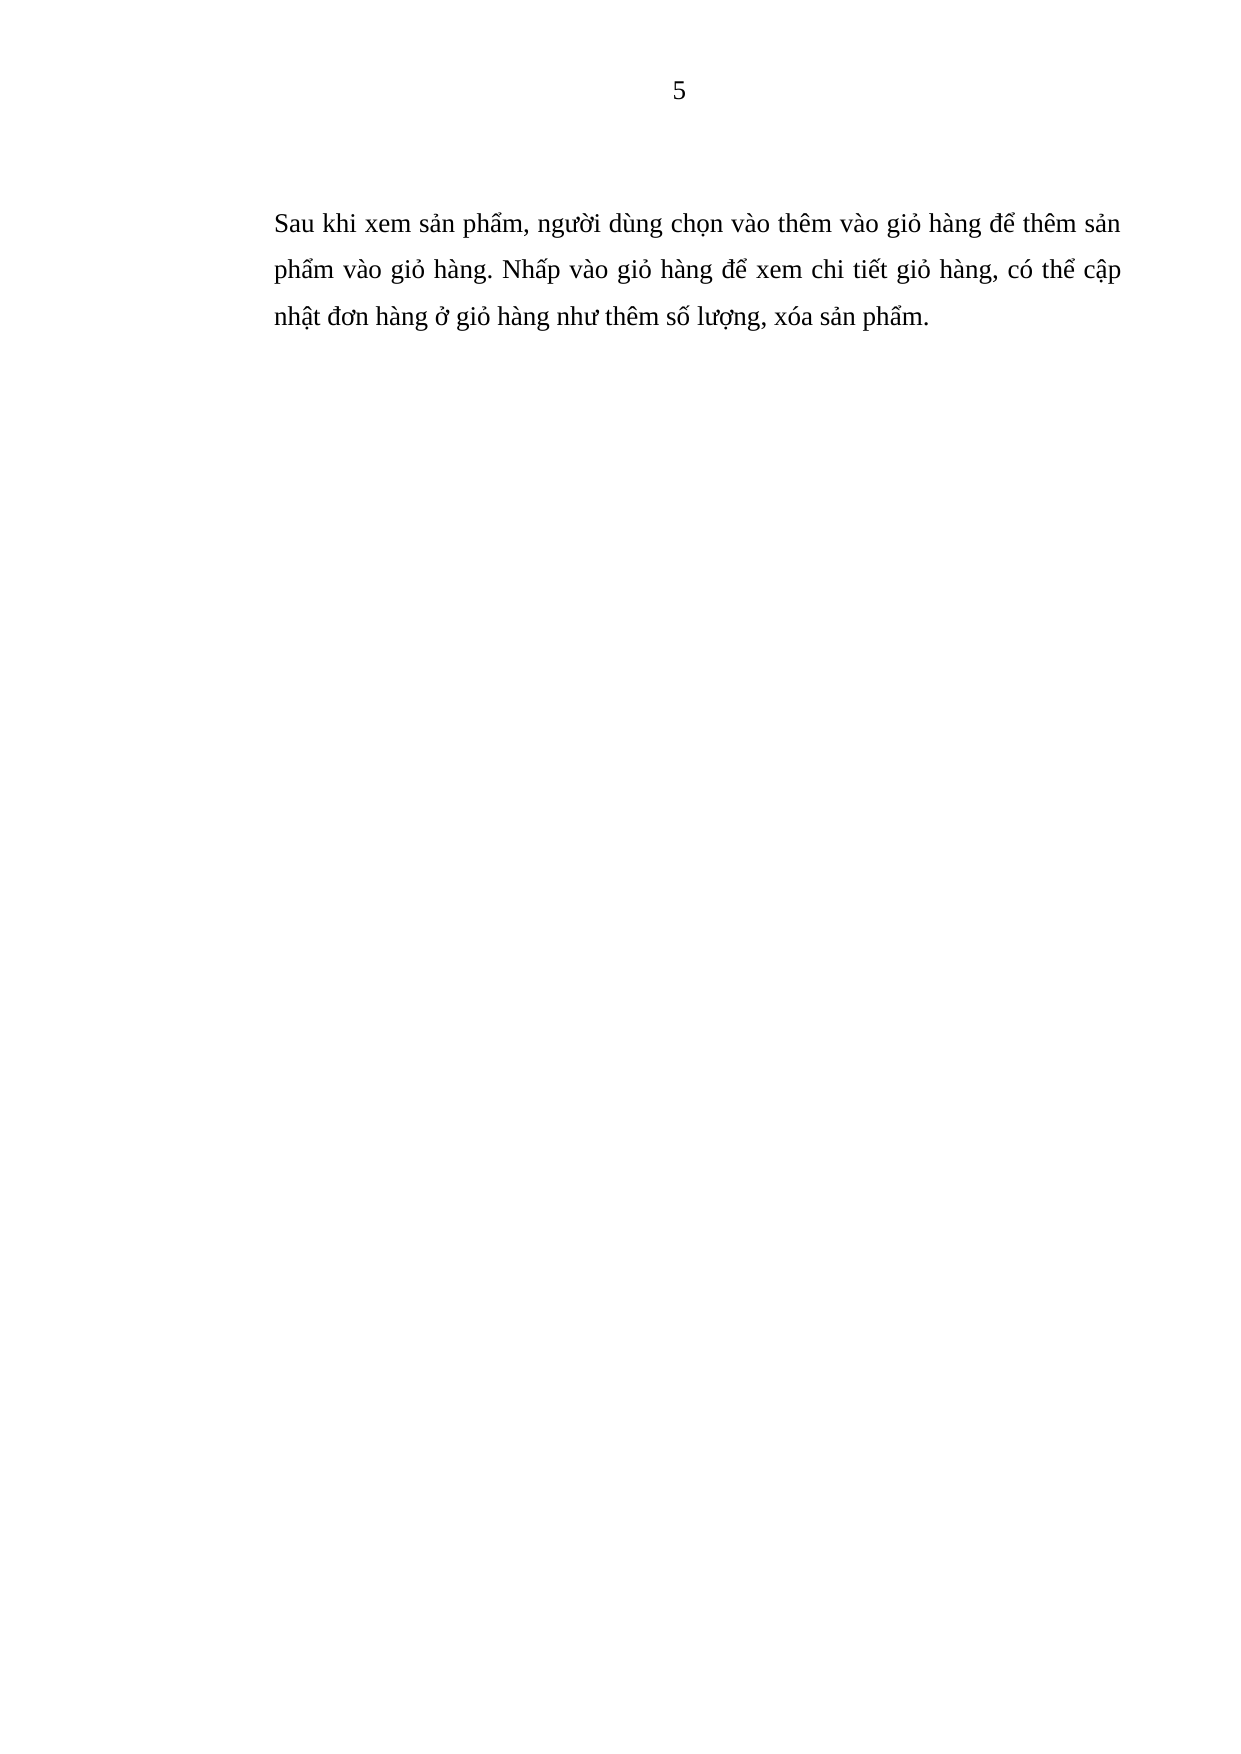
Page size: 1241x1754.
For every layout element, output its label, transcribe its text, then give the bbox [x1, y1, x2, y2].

list Sau khi xem sản phẩm, người dùng chọn vào thêm vào giỏ hàng để thêm sản phẩm vào giỏ hàng. Nhấp vào giỏ hàng để xem chi tiết giỏ hàng, có thể cập nhật đơn hàng ở giỏ hàng như thêm số lượng, xóa sản phẩm. [274, 207, 1122, 331]
